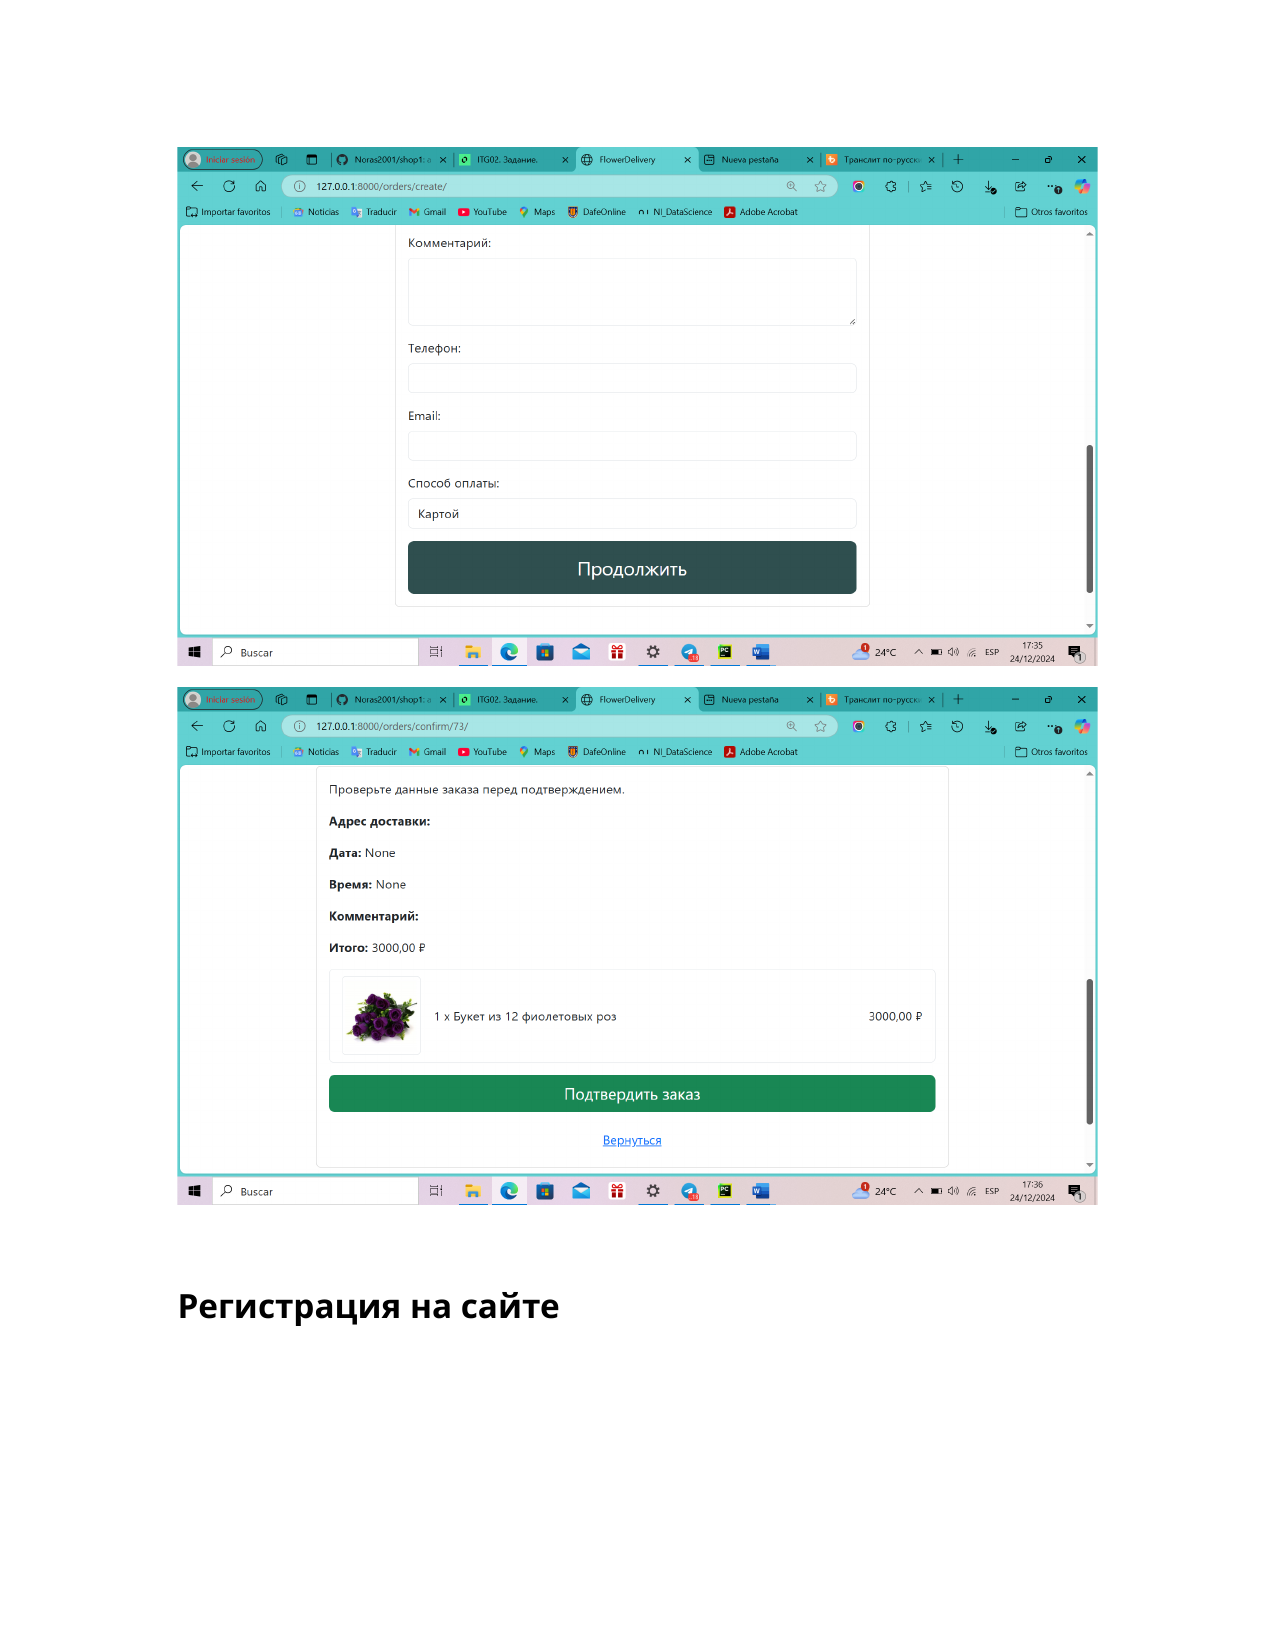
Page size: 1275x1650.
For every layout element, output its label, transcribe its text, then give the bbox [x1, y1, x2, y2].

picture [177, 147, 1098, 666]
text Регистрация на сайте [177, 1283, 1098, 1328]
picture [177, 687, 1098, 1205]
